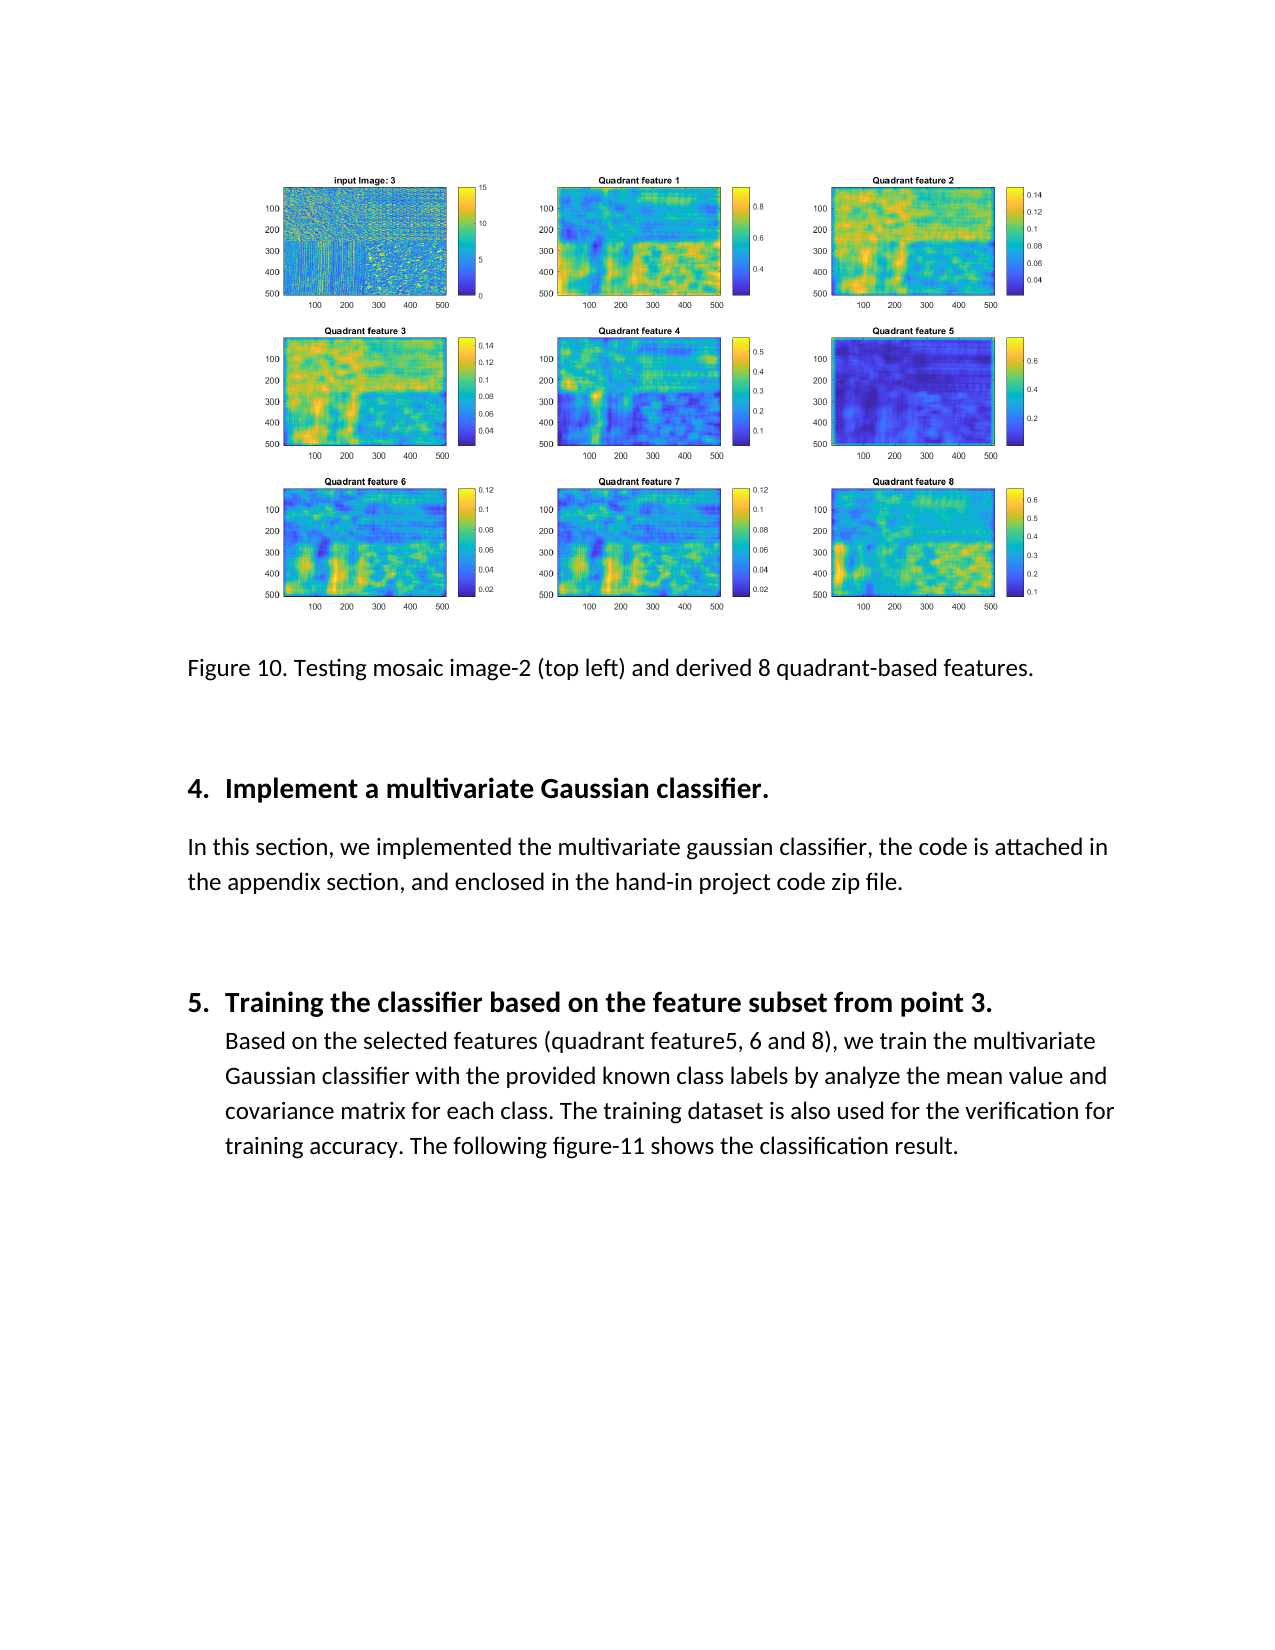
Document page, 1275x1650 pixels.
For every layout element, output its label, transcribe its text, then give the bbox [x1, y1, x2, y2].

text In this section, we implemented the multivariate gaussian classifier, the code is attached in the appendix section, and enclosed in the hand-in project code zip file. [187, 831, 1125, 897]
picture [254, 150, 1058, 628]
list Training the classifier based on the feature subset from point 3. [187, 984, 1125, 1020]
list Based on the selected features (quadrant feature5, 6 and 8), we train the multivariate Gaussian classifier with the provided known class labels by analyze the mean value and covariance matrix for each class. The training dataset is also used for the verification for training accuracy. The following figure-11 shows the classification result. [225, 1025, 1125, 1161]
list Implement a multivariate Gaussian classifier. [187, 770, 1125, 805]
text Figure 10. Testing mosaic image-2 (top left) and derived 8 quadrant-based features. [187, 652, 1125, 683]
